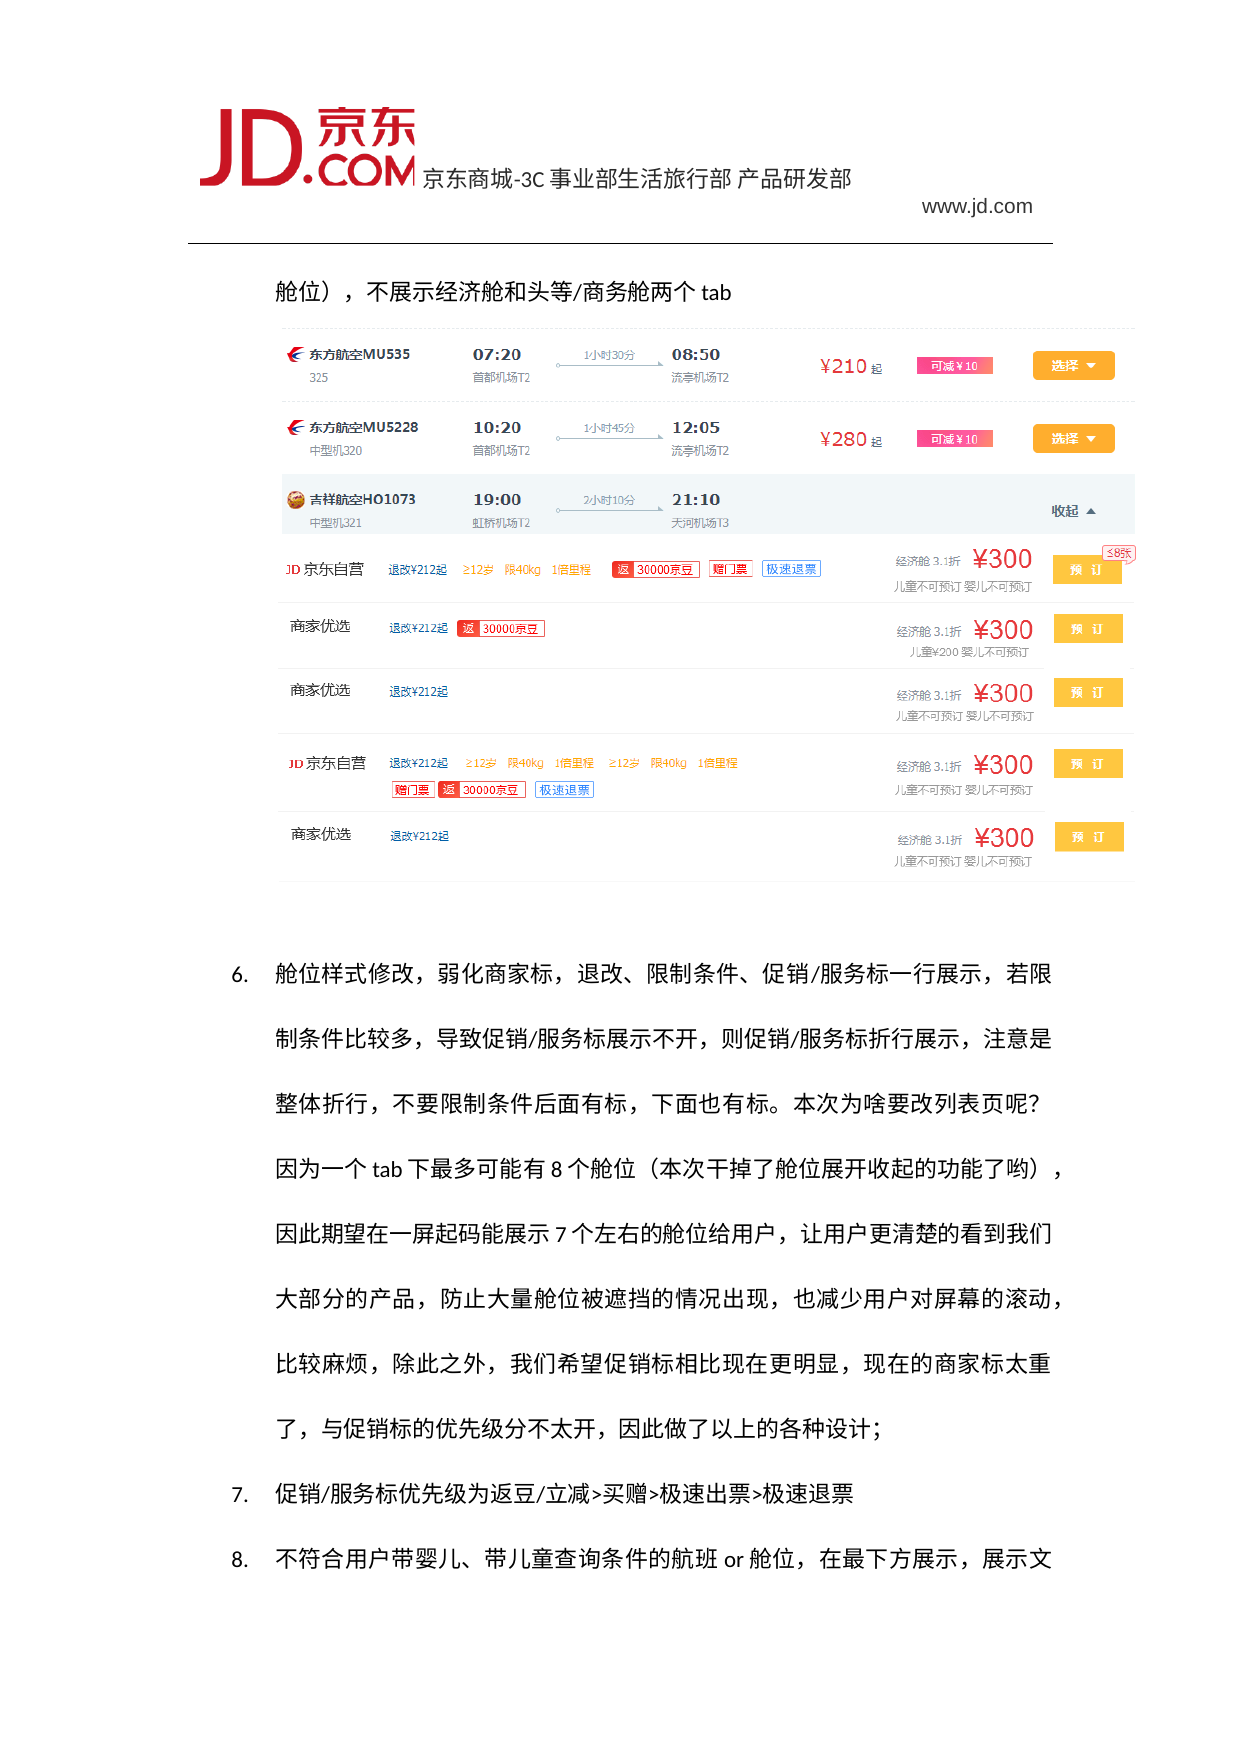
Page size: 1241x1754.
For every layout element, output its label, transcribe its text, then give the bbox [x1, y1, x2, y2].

list 当没有高舱或没有经济舱的时候（比如用户用了筛选条件或者接口没吐相关舱位），不展示经济舱和头等/商务舱两个tab [231, 258, 1053, 323]
picture [198, 107, 414, 185]
list 不符合用户带婴儿、带儿童查询条件的航班or舱位，在最下方展示，展示文案“婴儿不可预订产品”or“儿童不可预订产品”or“婴儿/儿童不可预订产品”，具体文案与用户的查询条件对应； [231, 1525, 1053, 1590]
list 舱位样式修改，弱化商家标，退改、限制条件、促销/服务标一行展示，若限制条件比较多，导致促销/服务标展示不开，则促销/服务标折行展示，注意是整体折行，不要限制条件后面有标，下面也有标。本次为啥要改列表页呢？因为一个tab下最多可能有8个舱位（本次干掉了舱位展开收起的功能了哟），因此期望在一屏起码能展示7个左右的舱位给用户，让用户更清楚的看到我们大部分的产品，防止大量舱位被遮挡的情况出现，也减少用户对屏幕的滚动，比较麻烦，除此之外，我们希望促销标相比现在更明显，现在的商家标太重了，与促销标的优先级分不太开，因此做了以上的各种设计； [231, 940, 1053, 1460]
picture [275, 322, 1141, 912]
list 促销/服务标优先级为返豆/立减>买赠>极速出票>极速退票 [231, 1460, 1053, 1525]
